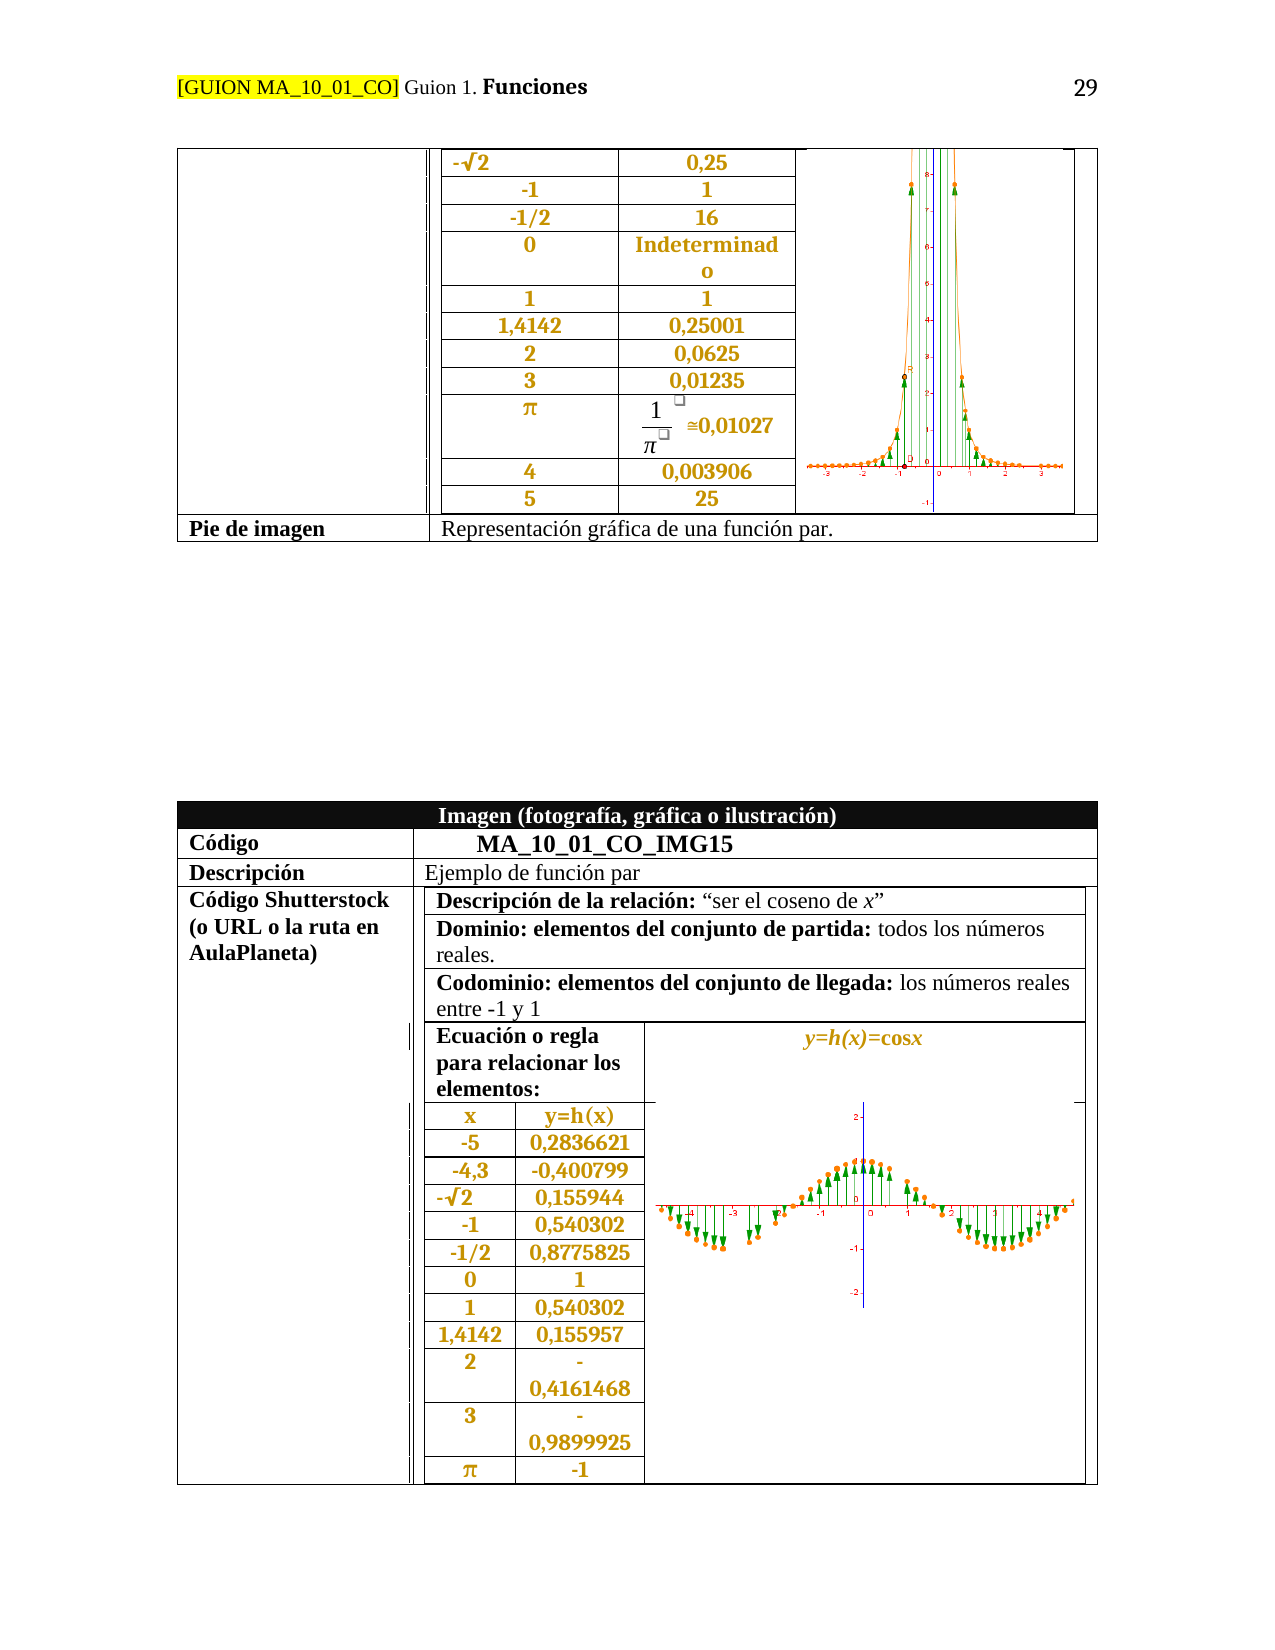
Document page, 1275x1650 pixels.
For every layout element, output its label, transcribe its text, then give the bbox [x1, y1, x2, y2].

table_cell [645, 1103, 1085, 1483]
table_cell [414, 887, 424, 1484]
table_cell [516, 1349, 644, 1402]
table_cell Representación gráfica de una función par. [430, 515, 1097, 541]
table_cell [1086, 887, 1097, 1484]
table_cell [425, 1322, 515, 1348]
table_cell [178, 887, 413, 1484]
table_cell [619, 340, 795, 367]
table_cell [619, 368, 795, 394]
table_cell [442, 150, 618, 176]
table_cell Descripción [178, 859, 413, 886]
table_cell [516, 1267, 644, 1293]
picture [806, 149, 1063, 512]
table_cell [516, 1403, 644, 1456]
table_cell [425, 1158, 515, 1184]
table_cell [442, 232, 618, 285]
table_cell [425, 915, 1085, 968]
table_cell [645, 1023, 1085, 1102]
table_cell [425, 1185, 515, 1211]
table_cell [442, 459, 618, 485]
table_cell [430, 149, 441, 514]
table_cell [425, 969, 1085, 1021]
table_cell [516, 1103, 644, 1129]
table_header Imagen (fotografía, gráfica o ilustración) [178, 802, 1097, 828]
table_cell [425, 1267, 515, 1293]
table_cell [619, 177, 795, 204]
table_cell [619, 150, 795, 176]
table_cell [516, 1322, 644, 1348]
table_cell [619, 486, 795, 513]
table_cell [516, 1240, 644, 1266]
table_cell [796, 150, 1074, 513]
table_cell [425, 1212, 515, 1239]
table_cell [442, 205, 618, 231]
table_cell [516, 1185, 644, 1211]
table_cell [619, 286, 795, 312]
table_cell [619, 459, 795, 485]
table_cell [425, 1240, 515, 1266]
table_cell [425, 1130, 515, 1156]
table_cell Ejemplo de función par [414, 859, 1097, 886]
table_cell [619, 232, 795, 285]
table_cell [442, 177, 618, 204]
table_cell [425, 1349, 515, 1402]
table_cell [425, 888, 1085, 914]
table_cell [178, 149, 429, 514]
picture [655, 1102, 1075, 1308]
table_cell [442, 395, 618, 458]
table_cell [516, 1457, 644, 1483]
table_cell [516, 1158, 644, 1184]
table_cell Pie de imagen [178, 515, 429, 541]
table_cell [442, 313, 618, 339]
table_cell MA_10_01_CO_IMG15 [414, 829, 1097, 858]
table_cell [516, 1212, 644, 1239]
table_cell [442, 286, 618, 312]
table_cell [442, 368, 618, 394]
table_cell [619, 395, 795, 458]
table_cell [425, 1457, 515, 1483]
table_cell Código [178, 829, 413, 858]
table_cell [425, 1294, 515, 1321]
table_cell [425, 1103, 515, 1129]
table_cell [1075, 149, 1097, 514]
table_cell [442, 486, 618, 513]
table_cell [442, 340, 618, 367]
table_cell [425, 1403, 515, 1456]
table_cell [619, 313, 795, 339]
table_cell [619, 205, 795, 231]
table_cell [425, 1023, 644, 1102]
table_cell [516, 1130, 644, 1156]
table_cell [516, 1294, 644, 1321]
